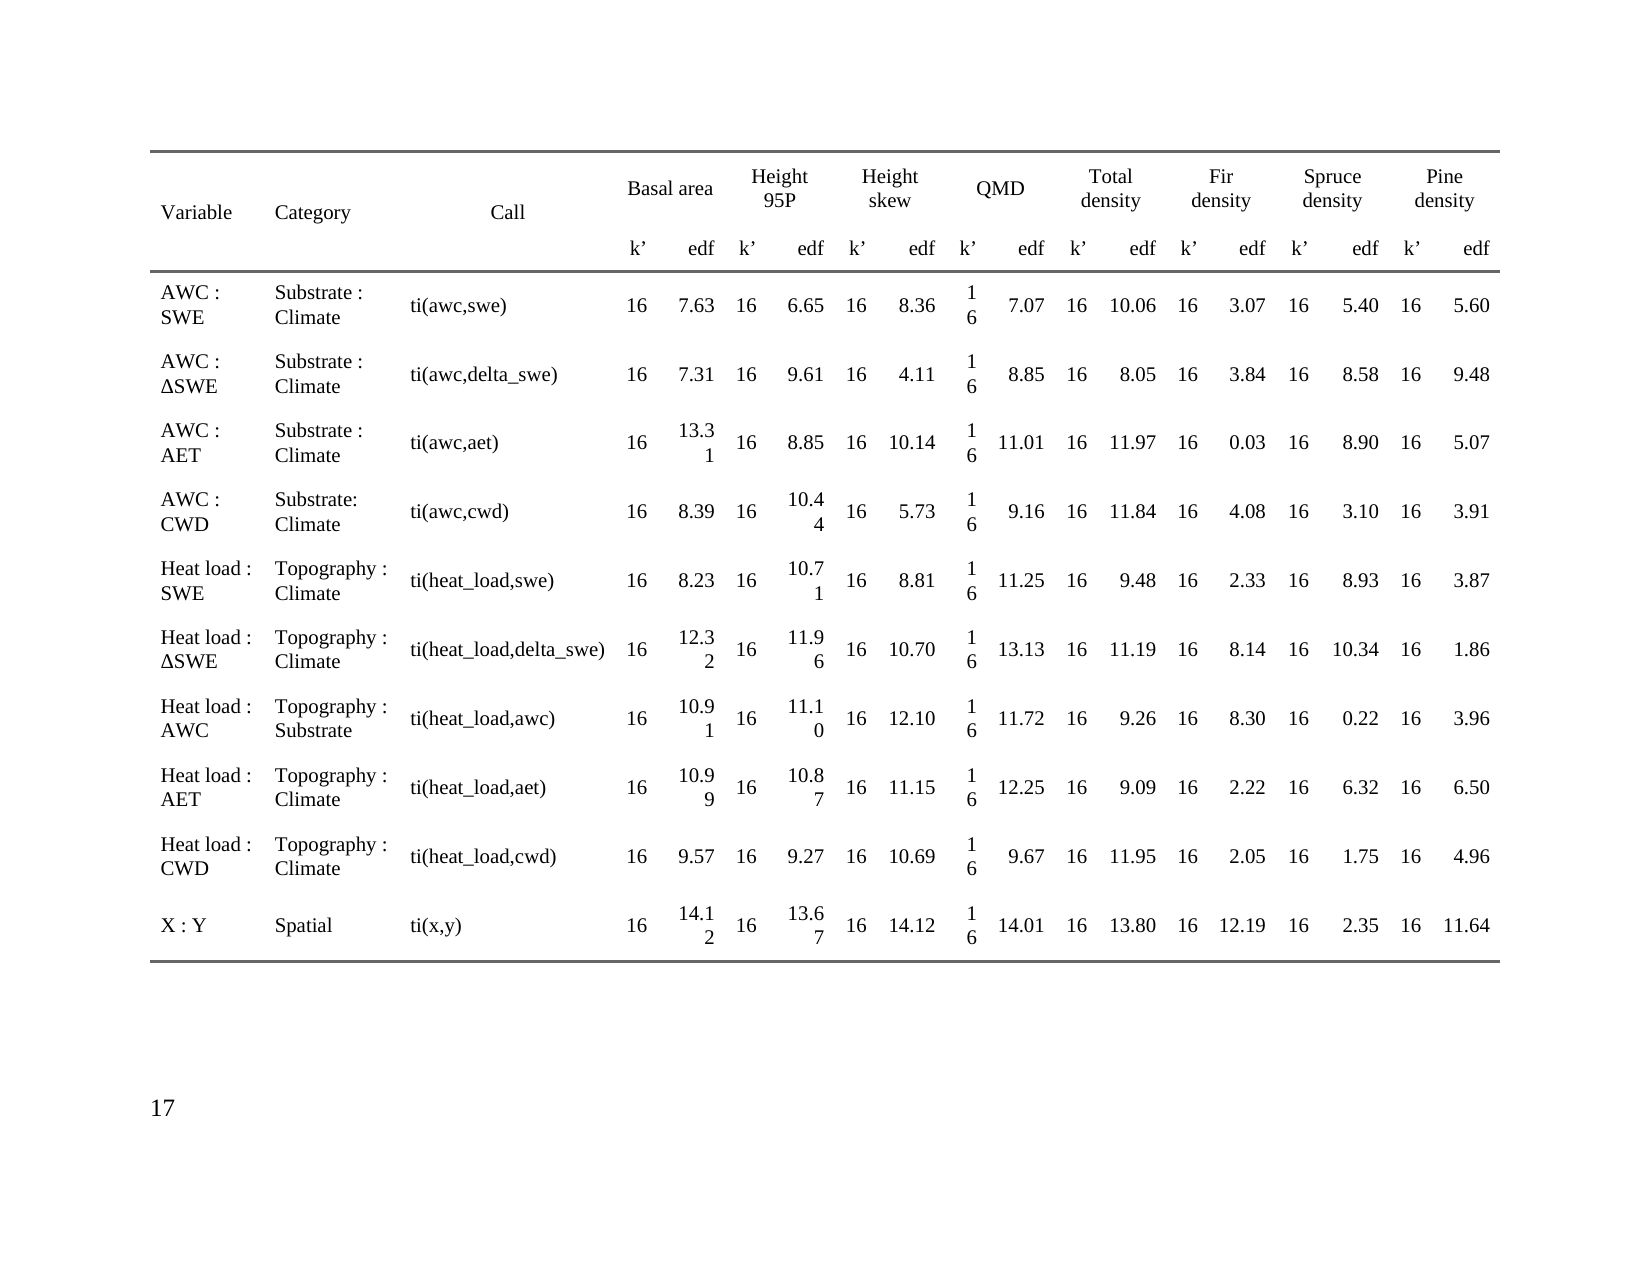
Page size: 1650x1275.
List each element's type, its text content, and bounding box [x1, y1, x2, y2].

table_cell ti(heat_load,cwd) [400, 822, 616, 891]
table_cell 16 [1055, 408, 1097, 477]
table_cell 16 [725, 339, 767, 408]
table_cell 16 [834, 408, 877, 477]
table_cell 13.80 [1098, 891, 1166, 960]
table_cell 7.63 [657, 273, 725, 339]
table_cell edf [877, 222, 946, 270]
table_cell 10.91 [657, 684, 725, 753]
table_cell 1.75 [1319, 822, 1389, 891]
table_cell 7.31 [657, 339, 725, 408]
table_cell 16 [1166, 684, 1208, 753]
table_cell 5.07 [1431, 408, 1500, 477]
table_cell 6.32 [1319, 753, 1389, 822]
table_cell 16 [1389, 408, 1431, 477]
table_cell 16 [725, 477, 767, 546]
table_cell 16 [834, 546, 877, 615]
table_cell Spatial [264, 891, 400, 960]
table_cell 16 [1276, 273, 1319, 339]
table_cell 16 [1276, 684, 1319, 753]
table_cell 16 [946, 684, 987, 753]
table_cell 16 [725, 546, 767, 615]
table_cell 16 [946, 546, 987, 615]
table_cell 5.40 [1319, 273, 1389, 339]
table_cell 16 [946, 753, 987, 822]
table_cell 11.72 [987, 684, 1055, 753]
table_cell 10.69 [877, 822, 946, 891]
table_header Height skew [834, 153, 946, 222]
table_cell Topography : Substrate [264, 684, 400, 753]
table_cell Substrate: Climate [264, 477, 400, 546]
table_cell AWC : AET [150, 408, 264, 477]
table_cell 10.70 [877, 615, 946, 684]
table_cell 9.61 [767, 339, 834, 408]
table_cell 2.22 [1208, 753, 1276, 822]
table_cell edf [767, 222, 834, 270]
table_cell Substrate : Climate [264, 408, 400, 477]
table_cell 14.12 [877, 891, 946, 960]
table_cell 16 [946, 408, 987, 477]
table_cell 16 [1055, 273, 1097, 339]
table_cell AWC : ΔSWE [150, 339, 264, 408]
table_cell 1.86 [1431, 615, 1500, 684]
table_cell 4.08 [1208, 477, 1276, 546]
table_cell 16 [1055, 477, 1097, 546]
table_cell 16 [1166, 273, 1208, 339]
table_cell edf [1098, 222, 1166, 270]
table_cell 16 [1166, 822, 1208, 891]
table_cell 16 [834, 273, 877, 339]
table_cell 11.96 [767, 615, 834, 684]
table_cell 16 [1276, 615, 1319, 684]
table_cell 16 [1276, 753, 1319, 822]
table_cell 9.48 [1098, 546, 1166, 615]
table_cell 16 [1276, 477, 1319, 546]
table_cell 11.01 [987, 408, 1055, 477]
table_cell k’ [946, 222, 987, 270]
table_cell 3.96 [1431, 684, 1500, 753]
table_cell 16 [1389, 339, 1431, 408]
table_cell edf [1319, 222, 1389, 270]
table_cell 8.81 [877, 546, 946, 615]
table_cell 11.64 [1431, 891, 1500, 960]
table_cell 16 [1389, 615, 1431, 684]
table_cell 9.27 [767, 822, 834, 891]
table_header Variable [150, 153, 264, 270]
table_cell edf [1208, 222, 1276, 270]
table_cell 16 [616, 339, 657, 408]
table_cell 11.15 [877, 753, 946, 822]
table_cell 8.90 [1319, 408, 1389, 477]
table_cell 13.31 [657, 408, 725, 477]
table_cell 9.67 [987, 822, 1055, 891]
table_cell k’ [725, 222, 767, 270]
table_cell k’ [1166, 222, 1208, 270]
table_cell 16 [725, 615, 767, 684]
table_cell 4.96 [1431, 822, 1500, 891]
table_cell 10.87 [767, 753, 834, 822]
table_cell 16 [834, 477, 877, 546]
table_cell 16 [725, 273, 767, 339]
table_cell 16 [1166, 891, 1208, 960]
table_cell 16 [946, 273, 987, 339]
table_header Call [400, 153, 616, 270]
table_cell 16 [1389, 753, 1431, 822]
table_cell 16 [1276, 546, 1319, 615]
table_cell 11.95 [1098, 822, 1166, 891]
table_cell 13.67 [767, 891, 834, 960]
table_cell 13.13 [987, 615, 1055, 684]
table_cell ti(awc,cwd) [400, 477, 616, 546]
table_cell 16 [1055, 753, 1097, 822]
table_cell 16 [1166, 753, 1208, 822]
table_cell 5.60 [1431, 273, 1500, 339]
table_cell edf [657, 222, 725, 270]
table_cell 16 [616, 408, 657, 477]
table_cell 16 [725, 684, 767, 753]
table_cell 16 [1055, 546, 1097, 615]
table_cell 16 [725, 753, 767, 822]
table_cell 16 [1276, 339, 1319, 408]
table_cell Heat load : AWC [150, 684, 264, 753]
table_cell 16 [616, 546, 657, 615]
table_cell 16 [1276, 822, 1319, 891]
table_cell AWC : SWE [150, 273, 264, 339]
table_cell 16 [1389, 477, 1431, 546]
table_cell 11.10 [767, 684, 834, 753]
table_cell 8.85 [767, 408, 834, 477]
table_cell 14.01 [987, 891, 1055, 960]
table_cell Substrate : Climate [264, 273, 400, 339]
table_cell 16 [1055, 339, 1097, 408]
table_cell 16 [1389, 273, 1431, 339]
table_cell 9.09 [1098, 753, 1166, 822]
table_cell 16 [616, 822, 657, 891]
table_cell 11.19 [1098, 615, 1166, 684]
table_cell 16 [946, 822, 987, 891]
table_cell k’ [1276, 222, 1319, 270]
table_cell 16 [946, 615, 987, 684]
table_cell 12.19 [1208, 891, 1276, 960]
table_header Fir density [1166, 153, 1276, 222]
table_cell 10.14 [877, 408, 946, 477]
table_cell ti(heat_load,swe) [400, 546, 616, 615]
table_cell 3.91 [1431, 477, 1500, 546]
table_cell 16 [1055, 615, 1097, 684]
table_cell 16 [1276, 408, 1319, 477]
table_cell k’ [834, 222, 877, 270]
table_cell Heat load : AET [150, 753, 264, 822]
table_cell 10.71 [767, 546, 834, 615]
table_cell ti(heat_load,awc) [400, 684, 616, 753]
table_cell 12.25 [987, 753, 1055, 822]
table_cell ti(x,y) [400, 891, 616, 960]
table_cell 16 [1166, 477, 1208, 546]
table_cell 11.97 [1098, 408, 1166, 477]
table_cell 10.06 [1098, 273, 1166, 339]
table_cell ti(awc,delta_swe) [400, 339, 616, 408]
table_cell 16 [946, 477, 987, 546]
table_cell Topography : Climate [264, 822, 400, 891]
table_header Pine density [1389, 153, 1500, 222]
table_header Height 95P [725, 153, 834, 222]
table_cell 8.93 [1319, 546, 1389, 615]
table_cell 16 [946, 339, 987, 408]
table_cell 0.03 [1208, 408, 1276, 477]
table_cell 16 [1055, 684, 1097, 753]
table_cell 16 [1055, 822, 1097, 891]
table_header QMD [946, 153, 1055, 222]
table_cell k’ [1055, 222, 1097, 270]
table_cell 16 [1389, 546, 1431, 615]
table_cell 2.05 [1208, 822, 1276, 891]
table_cell 6.50 [1431, 753, 1500, 822]
table_header Category [264, 153, 400, 270]
table_cell 8.58 [1319, 339, 1389, 408]
table_cell AWC : CWD [150, 477, 264, 546]
table_cell ti(awc,aet) [400, 408, 616, 477]
table_cell 11.25 [987, 546, 1055, 615]
table_cell 16 [616, 273, 657, 339]
table_cell 16 [1389, 891, 1431, 960]
table_cell Heat load : SWE [150, 546, 264, 615]
table_cell 16 [946, 891, 987, 960]
table_cell 16 [1166, 339, 1208, 408]
table_cell 16 [834, 615, 877, 684]
table_header Total density [1055, 153, 1166, 222]
table_cell 10.44 [767, 477, 834, 546]
table_cell Substrate : Climate [264, 339, 400, 408]
table_cell 8.05 [1098, 339, 1166, 408]
table_cell 4.11 [877, 339, 946, 408]
table_cell 8.36 [877, 273, 946, 339]
table_cell Topography : Climate [264, 615, 400, 684]
table_cell ti(heat_load,aet) [400, 753, 616, 822]
table_cell Heat load : ΔSWE [150, 615, 264, 684]
table_cell 5.73 [877, 477, 946, 546]
table_cell 0.22 [1319, 684, 1389, 753]
table_cell k’ [616, 222, 657, 270]
table_cell ti(heat_load,delta_swe) [400, 615, 616, 684]
table_cell 8.85 [987, 339, 1055, 408]
table_cell X : Y [150, 891, 264, 960]
table_cell 16 [834, 684, 877, 753]
table_cell 16 [834, 753, 877, 822]
table_cell 7.07 [987, 273, 1055, 339]
table_cell 8.39 [657, 477, 725, 546]
table_cell 16 [616, 684, 657, 753]
table_cell 16 [1389, 684, 1431, 753]
table_cell 12.32 [657, 615, 725, 684]
table_cell 16 [1166, 615, 1208, 684]
table_cell 9.57 [657, 822, 725, 891]
table_cell 9.16 [987, 477, 1055, 546]
table_cell 16 [834, 891, 877, 960]
table_cell Heat load : CWD [150, 822, 264, 891]
table_cell 16 [616, 891, 657, 960]
table_cell 16 [834, 339, 877, 408]
table_cell Topography : Climate [264, 546, 400, 615]
table_cell 10.34 [1319, 615, 1389, 684]
table_cell 3.10 [1319, 477, 1389, 546]
table_cell 11.84 [1098, 477, 1166, 546]
table_cell 16 [616, 753, 657, 822]
table_cell 3.07 [1208, 273, 1276, 339]
table_cell 3.87 [1431, 546, 1500, 615]
table_cell 16 [725, 822, 767, 891]
table_cell 12.10 [877, 684, 946, 753]
table_cell Topography : Climate [264, 753, 400, 822]
table_cell 2.35 [1319, 891, 1389, 960]
table_header Basal area [616, 153, 725, 222]
table_cell 16 [834, 822, 877, 891]
table_cell 16 [1276, 891, 1319, 960]
table_cell k’ [1389, 222, 1431, 270]
table_cell 16 [616, 615, 657, 684]
table_cell edf [1431, 222, 1500, 270]
table_cell 16 [1055, 891, 1097, 960]
table_cell 3.84 [1208, 339, 1276, 408]
table_cell ti(awc,swe) [400, 273, 616, 339]
table_cell 16 [616, 477, 657, 546]
table_cell 16 [1389, 822, 1431, 891]
table_cell 16 [1166, 408, 1208, 477]
table_cell 6.65 [767, 273, 834, 339]
table_cell 10.99 [657, 753, 725, 822]
table_cell 8.14 [1208, 615, 1276, 684]
table_cell 16 [725, 891, 767, 960]
table_cell edf [987, 222, 1055, 270]
table_cell 16 [1166, 546, 1208, 615]
table_cell 14.12 [657, 891, 725, 960]
table_cell 8.30 [1208, 684, 1276, 753]
table_cell 8.23 [657, 546, 725, 615]
table_cell 9.26 [1098, 684, 1166, 753]
table_header Spruce density [1276, 153, 1389, 222]
table_cell 9.48 [1431, 339, 1500, 408]
table_cell 2.33 [1208, 546, 1276, 615]
table_cell 16 [725, 408, 767, 477]
